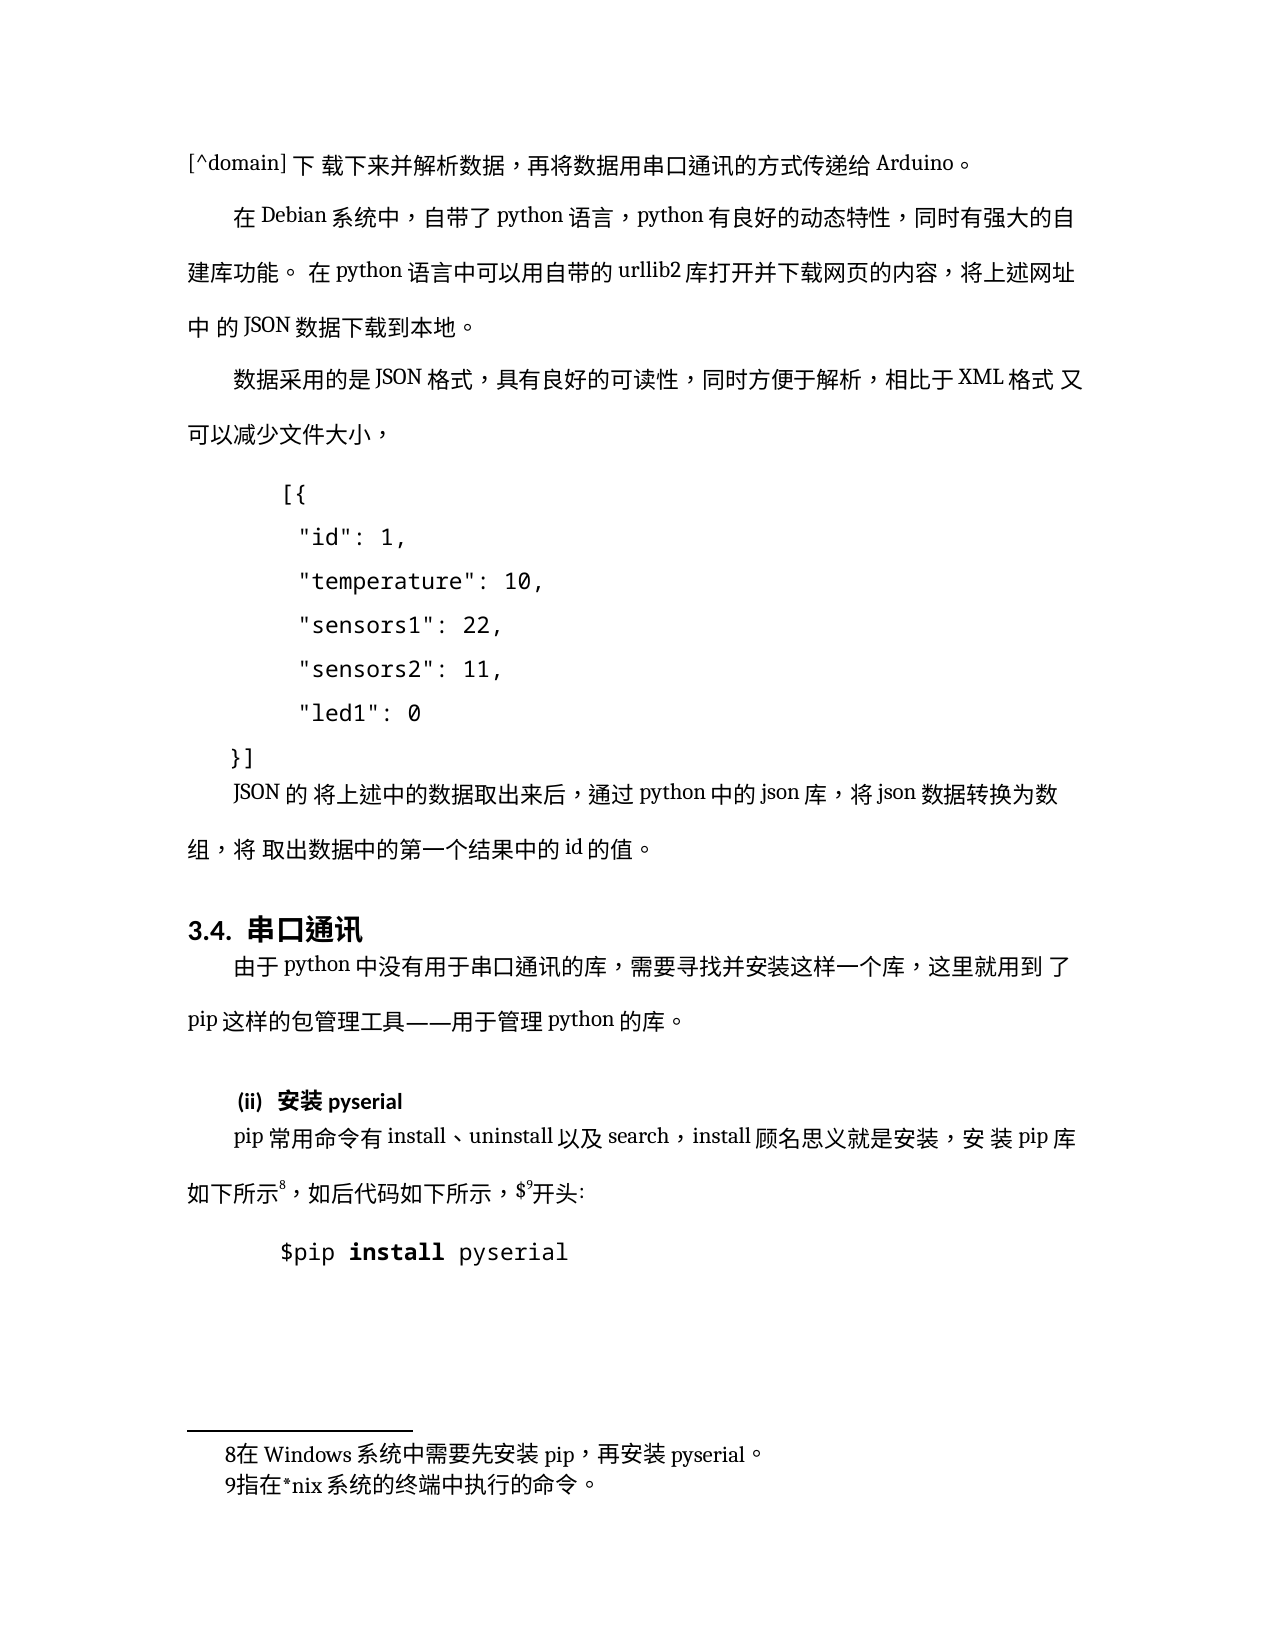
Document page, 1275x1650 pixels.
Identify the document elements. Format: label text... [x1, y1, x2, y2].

subtitle 安装pyserial [262, 1078, 1087, 1123]
text [{ "id": 1, "temperature": 10, "sensors1": 22, "sensors2": 11, "led1": 0 }] [187, 471, 1087, 779]
text pip常用命令有install、uninstall以及search，install顾名思义就是安装，安 装pip库如下所示，如后代码如下所示，$开头: [187, 1123, 1087, 1222]
text JSON的 将上述中的数据取出来后，通过python中的json库，将json数据转换为数组，将 取出数据中的第一个结果中的id的值。 [187, 779, 1087, 878]
text 在Debian系统中，自带了python语言，python有良好的动态特性，同时有强大的自建库功能。 在python语言中可以用自带的urllib2库打开并下载网页的内容，将上述网址中 的JSON数据下载到本地。 [187, 202, 1087, 356]
text 数据采用的是JSON格式，具有良好的可读性，同时方便于解析，相比于XML格式 又可以减少文件大小， [187, 364, 1087, 463]
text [187, 150, 1087, 194]
text 由于python中没有用于串口通讯的库，需要寻找并安装这样一个库，这里就用到 了pip这样的包管理工具——用于管理python的库。 [187, 951, 1087, 1050]
text $pip install pyserial [187, 1229, 1087, 1273]
subtitle 串口通讯 [187, 907, 1087, 951]
